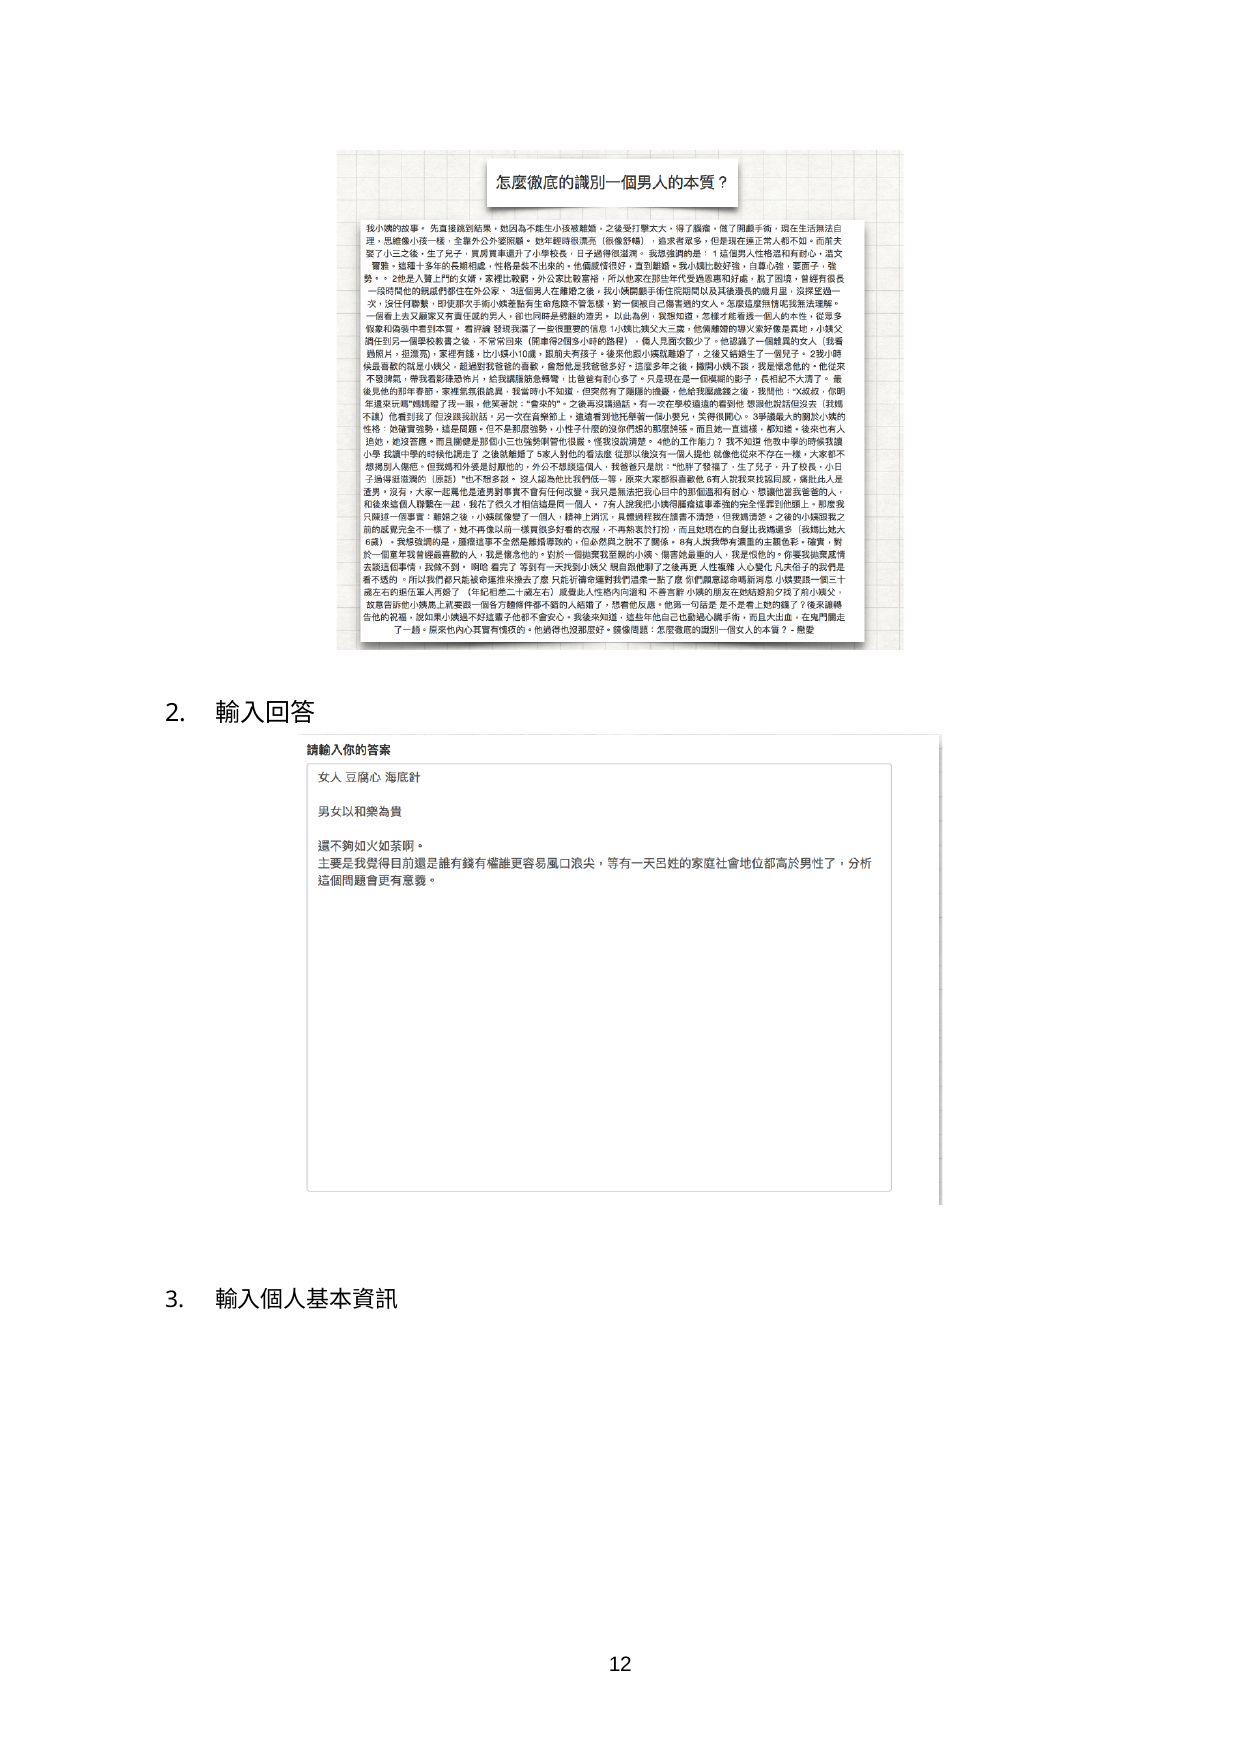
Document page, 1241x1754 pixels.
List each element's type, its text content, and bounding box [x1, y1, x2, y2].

picture [297, 734, 943, 1205]
list 輸入個人基本資訊 [165, 1281, 1090, 1314]
picture [336, 150, 904, 650]
list 輸入回答 [165, 692, 1090, 729]
